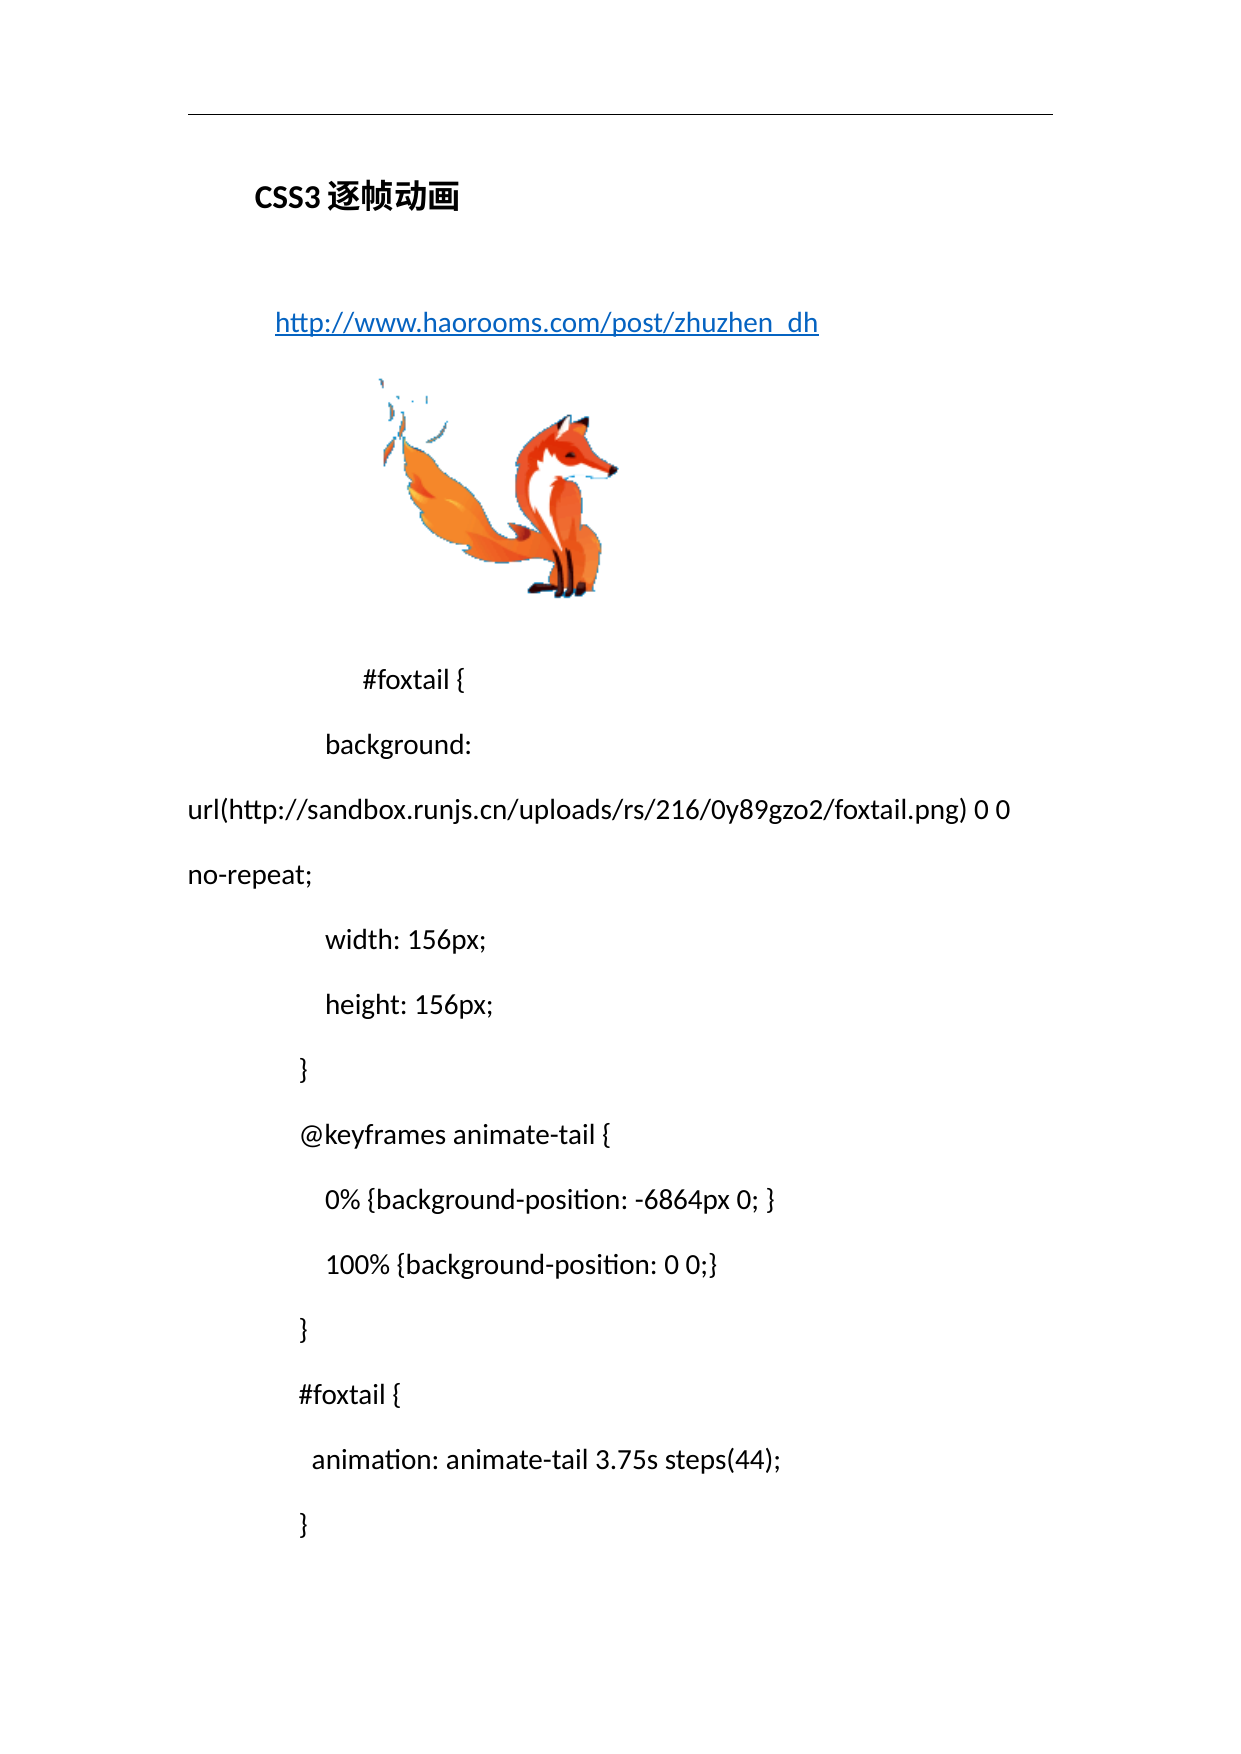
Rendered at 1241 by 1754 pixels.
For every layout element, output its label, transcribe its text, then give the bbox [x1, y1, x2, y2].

text } [187, 1297, 1053, 1362]
text width: 156px; [187, 907, 1053, 972]
text #foxtail { [187, 1362, 1053, 1427]
text animation: animate-tail 3.75s steps(44); [187, 1427, 1053, 1492]
text @keyframes animate-tail { [187, 1102, 1053, 1167]
text #foxtail { [187, 647, 1053, 712]
text 0% {background-position: -6864px 0; } [187, 1167, 1053, 1232]
text } [187, 1037, 1053, 1102]
picture [362, 354, 644, 617]
text background: url(http://sandbox.runjs.cn/uploads/rs/216/0y89gzo2/foxtail.png) 0 0 no-repeat; [187, 712, 1053, 907]
text 100% {background-position: 0 0;} [187, 1232, 1053, 1297]
text height: 156px; [187, 972, 1053, 1037]
text http://www.haorooms.com/post/zhuzhen_dh [187, 289, 1053, 647]
subtitle CSS3逐帧动画 [187, 162, 1053, 227]
text } [187, 1492, 1053, 1557]
